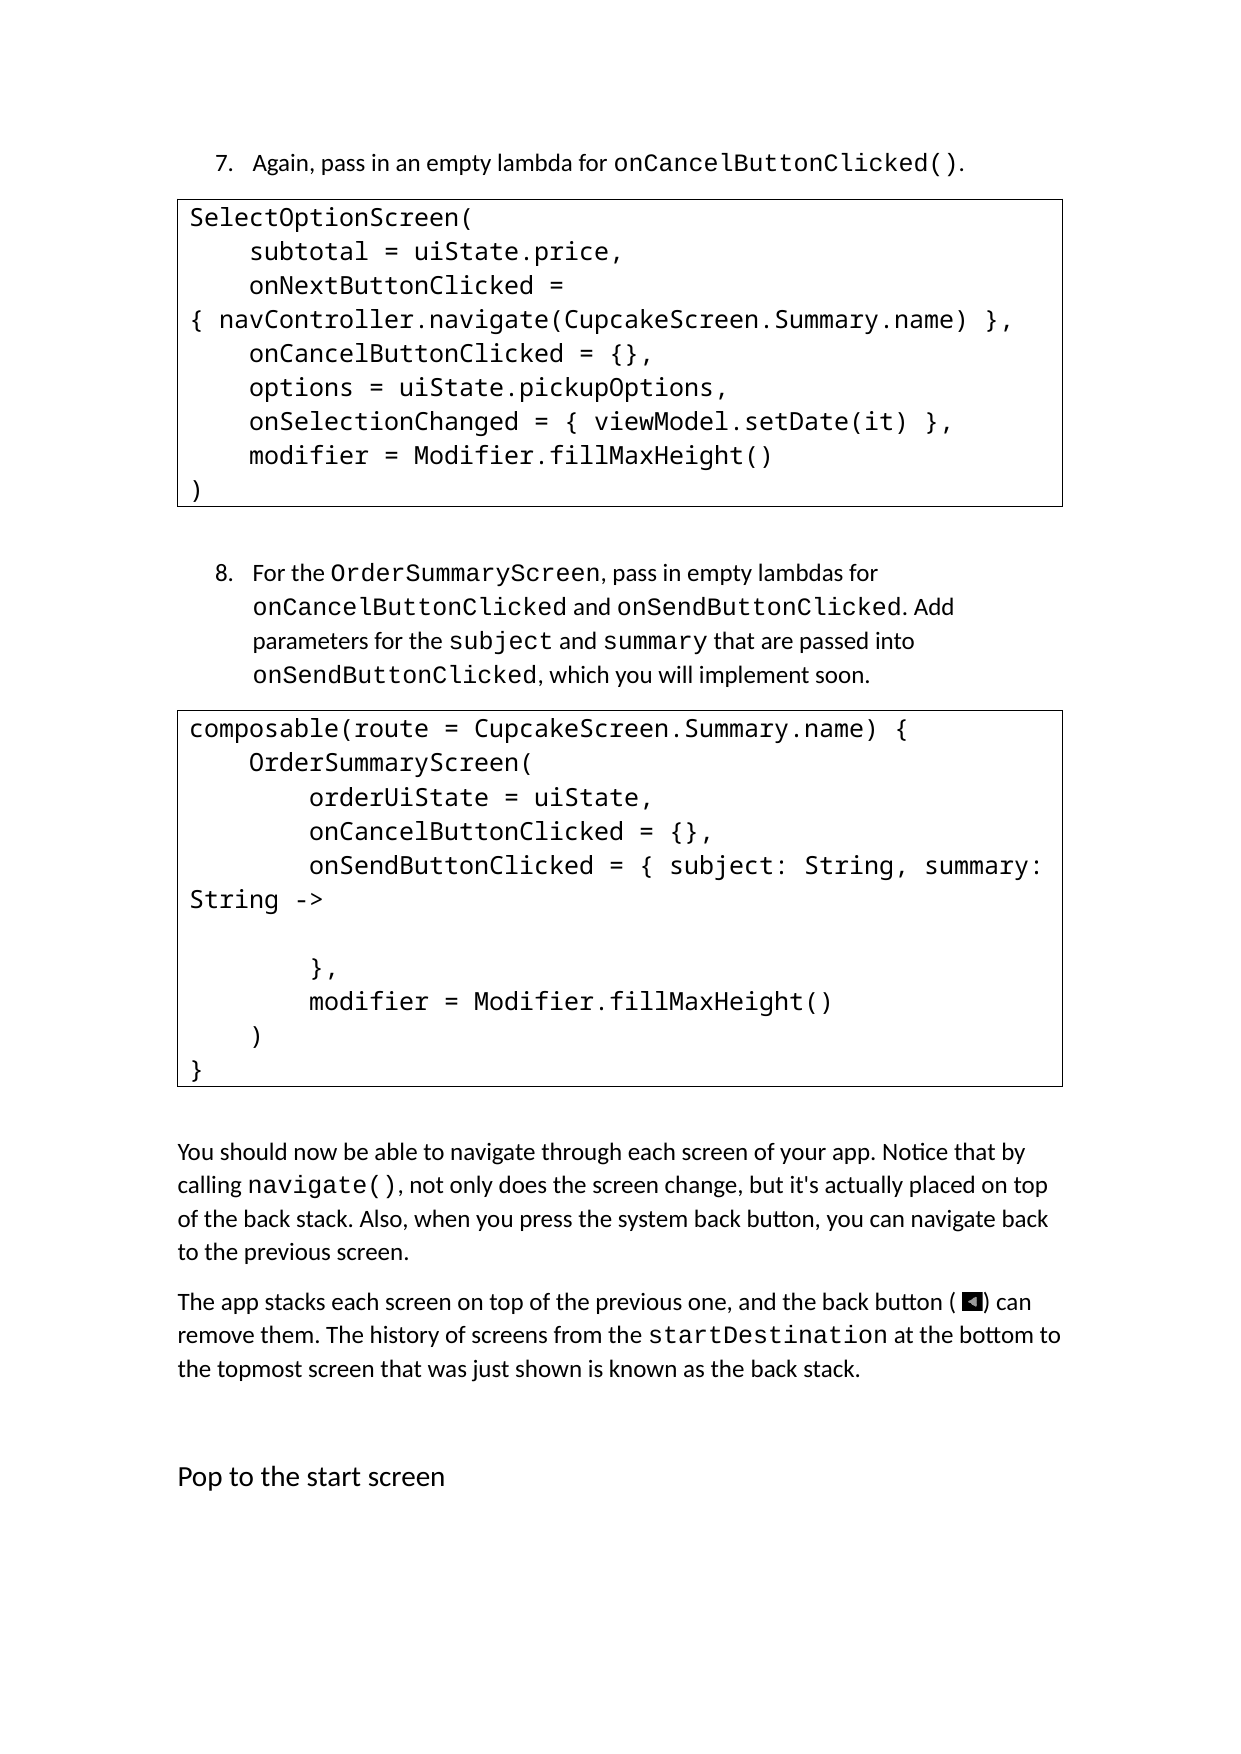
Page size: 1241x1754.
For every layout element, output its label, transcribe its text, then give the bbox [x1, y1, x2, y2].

list Again, pass in an empty lambda for onCancelButtonClicked(). [215, 148, 1063, 179]
text You should now be able to navigate through each screen of your app. Notice that by calling navigate(), not only does the screen change, but it's actually placed on top of the back stack. Also, when you press the system back button, you can navigate back to the previous screen. [177, 1136, 1063, 1267]
list For the OrderSummaryScreen, pass in empty lambdas for onCancelButtonClicked and onSendButtonClicked. Add parameters for the subject and summary that are passed into onSendButtonClicked, which you will implement soon. [215, 557, 1063, 691]
table_header composable(route = CupcakeScreen.Summary.name) { OrderSummaryScreen( orderUiState = uiState, onCancelButtonClicked = {}, onSendButtonClicked = { subject: String, summary: String -> }, modifier = Modifier.fillMaxHeight() ) } [178, 711, 1062, 1086]
text Pop to the start screen [177, 1458, 1063, 1493]
text The app stacks each screen on top of the previous one, and the back button ( ) can remove them. The history of screens from the startDestination at the bottom to the topmost screen that was just shown is known as the back stack. [177, 1286, 1063, 1383]
picture [962, 1292, 983, 1311]
table_header SelectOptionScreen( subtotal = uiState.price, onNextButtonClicked = { navController.navigate(CupcakeScreen.Summary.name) }, onCancelButtonClicked = {}, options = uiState.pickupOptions, onSelectionChanged = { viewModel.setDate(it) }, modifier = Modifier.fillMaxHeight() ) [178, 200, 1062, 506]
